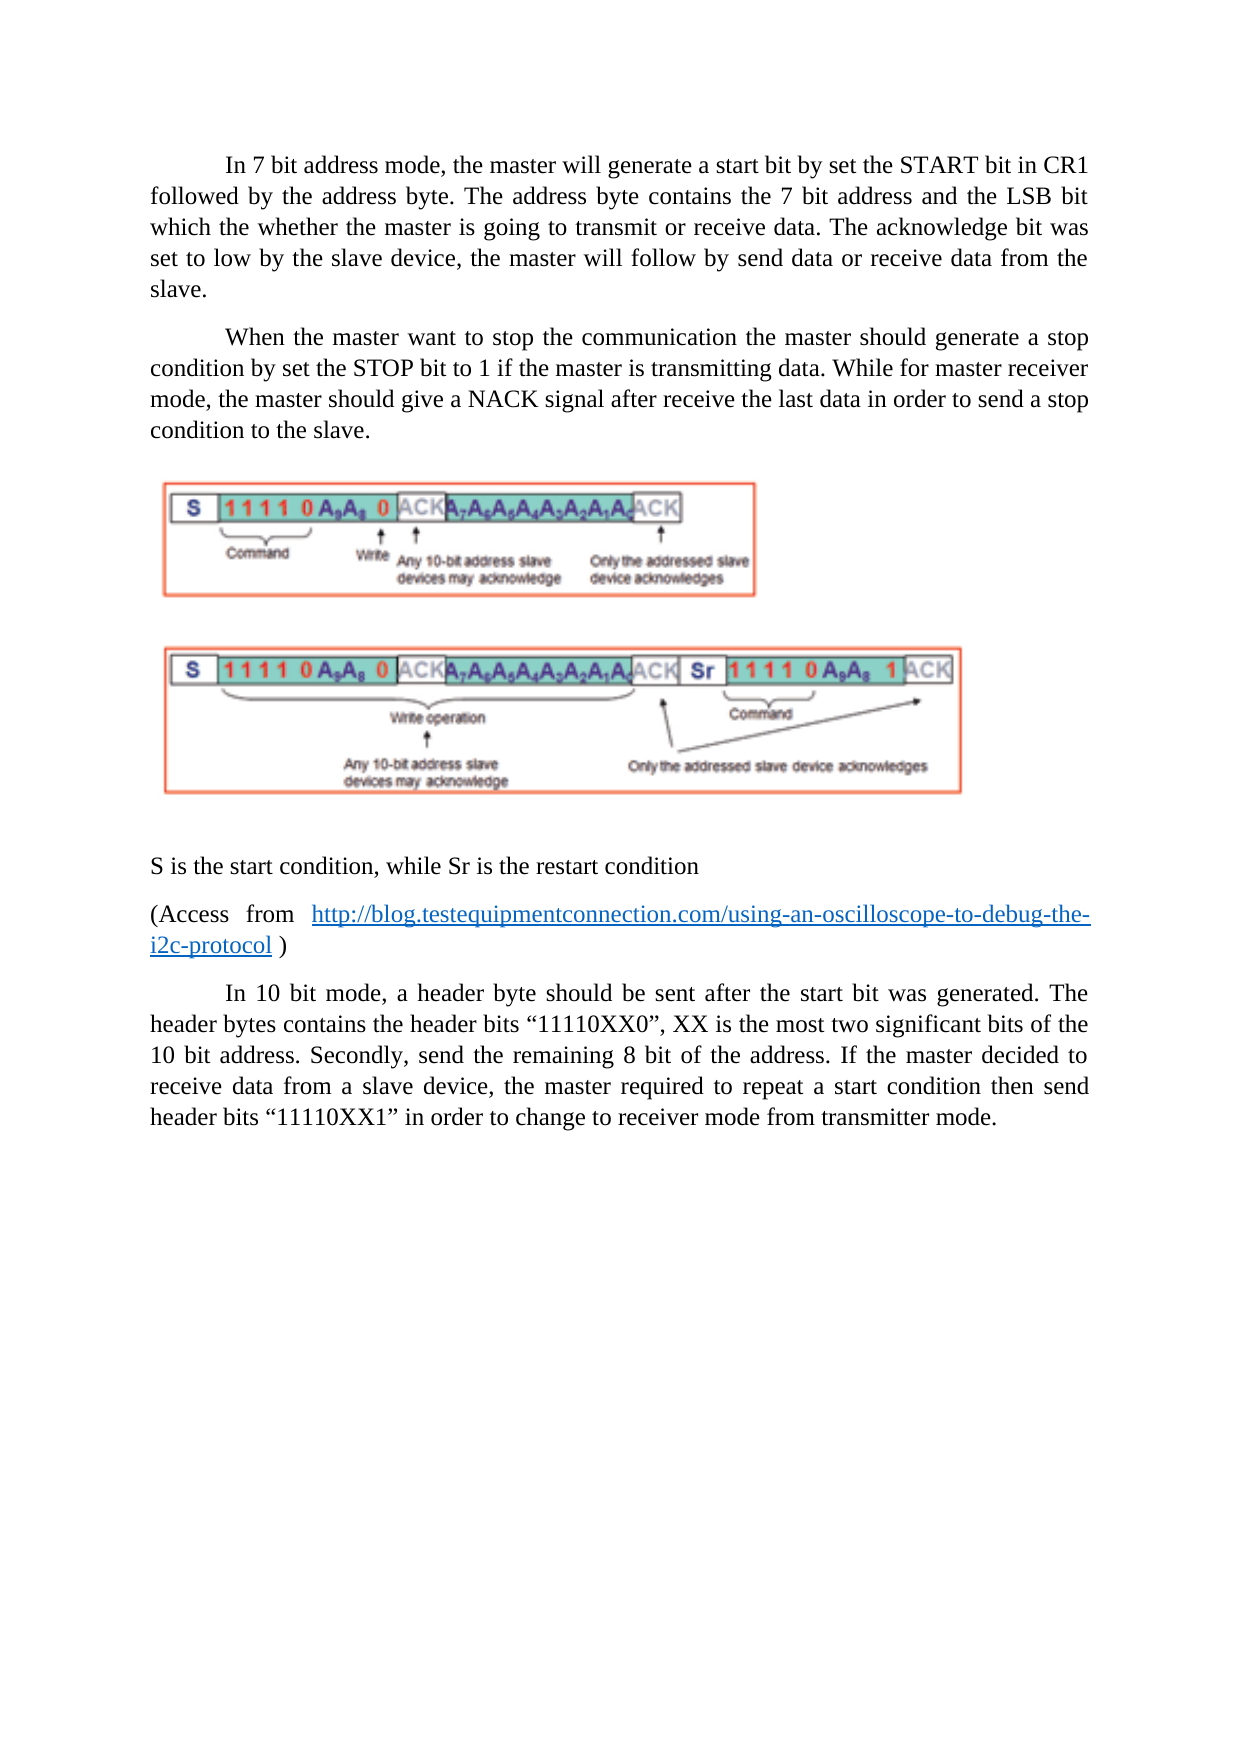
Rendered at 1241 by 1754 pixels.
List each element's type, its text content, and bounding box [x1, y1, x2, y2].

text S is the start condition, while Sr is the restart condition [150, 851, 1090, 880]
text (Access from http://blog.testequipmentconnection.com/using-an-oscilloscope-to-debug-the-i2c-protocol ) [150, 899, 1090, 959]
text In 7 bit address mode, the master will generate a start bit by set the START bit in CR1 followed by the address byte. The address byte contains the 7 bit address and the LSB bit which the whether the master is going to transmit or receive data. The acknowledge bit was set to low by the slave device, the master will follow by send data or receive data from the slave. [150, 150, 1090, 303]
picture [150, 462, 993, 833]
text When the master want to stop the communication the master should generate a stop condition by set the STOP bit to 1 if the master is transmitting data. While for master receiver mode, the master should give a NACK signal after receive the last data in order to send a stop condition to the slave. [150, 322, 1090, 444]
text In 10 bit mode, a header byte should be sent after the start bit was generated. The header bytes contains the header bits “11110XX0”, XX is the most two significant bits of the 10 bit address. Secondly, send the remaining 8 bit of the address. If the master decided to receive data from a slave device, the master required to repeat a start condition then send header bits “11110XX1” in order to change to receiver mode from transmitter mode. [150, 978, 1090, 1131]
